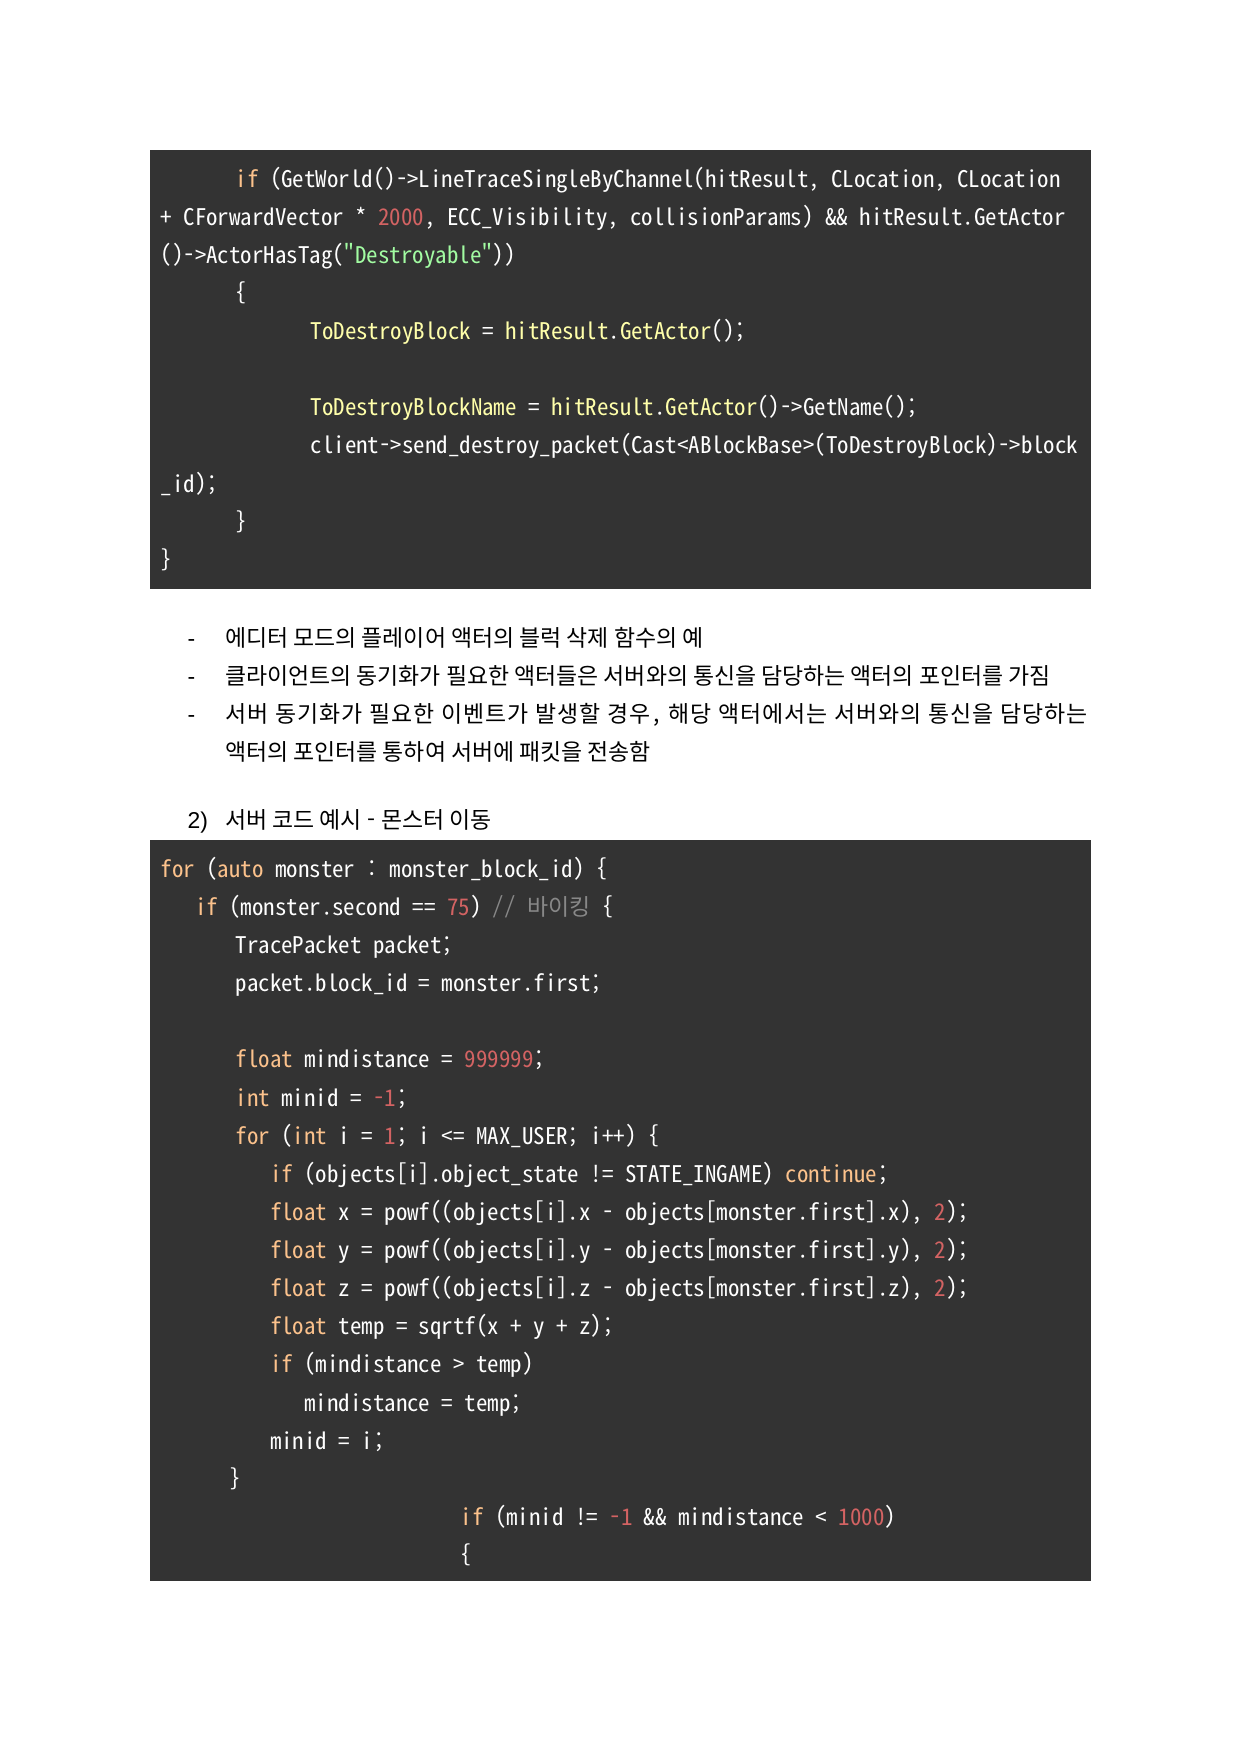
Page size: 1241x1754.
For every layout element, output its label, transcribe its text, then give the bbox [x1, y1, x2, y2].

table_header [150, 150, 1091, 589]
list 클라이언트의 동기화가 필요한 액터들은 서버와의 통신을 담당하는 액터의 포인터를 가짐 [187, 657, 1090, 691]
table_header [150, 840, 1091, 1581]
list 에디터 모드의 플레이어 액터의 블럭 삭제 함수의 예 [187, 619, 1090, 653]
list 서버 동기화가 필요한 이벤트가 발생할 경우, 해당 액터에서는 서버와의 통신을 담당하는 액터의 포인터를 통하여 서버에 패킷을 전송함 [187, 696, 1090, 767]
list 서버 코드 예시 - 몬스터 이동 [187, 802, 1090, 835]
